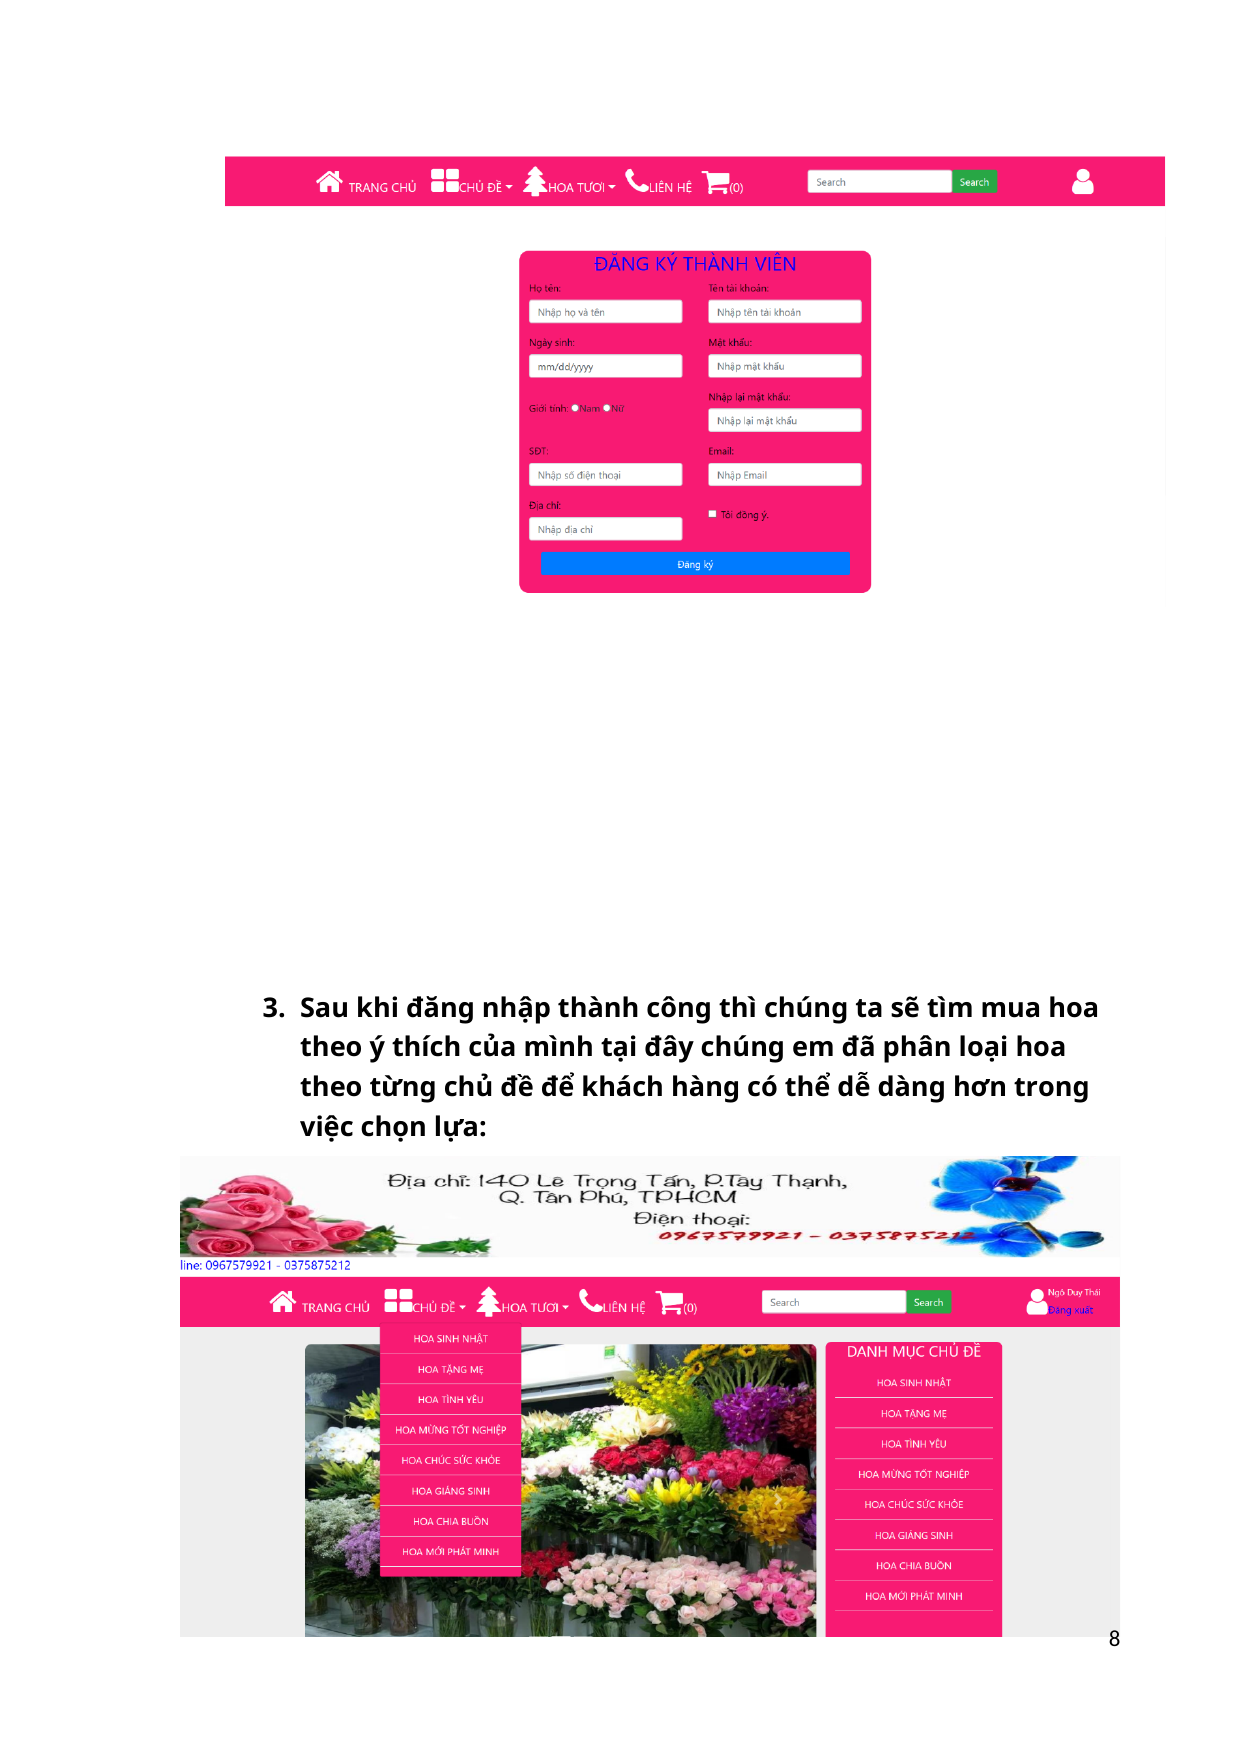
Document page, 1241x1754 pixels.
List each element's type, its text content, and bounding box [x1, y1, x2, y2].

subtitle Sau khi đăng nhập thành công thì chúng ta sẽ tìm mua hoa theo ý thích của mình tại đây chúng em đã phân loại hoa theo từng chủ đề để khách hàng có thể dễ dàng hơn trong việc chọn lựa: [262, 988, 1120, 1144]
picture [225, 154, 1166, 607]
picture [180, 1156, 1121, 1637]
